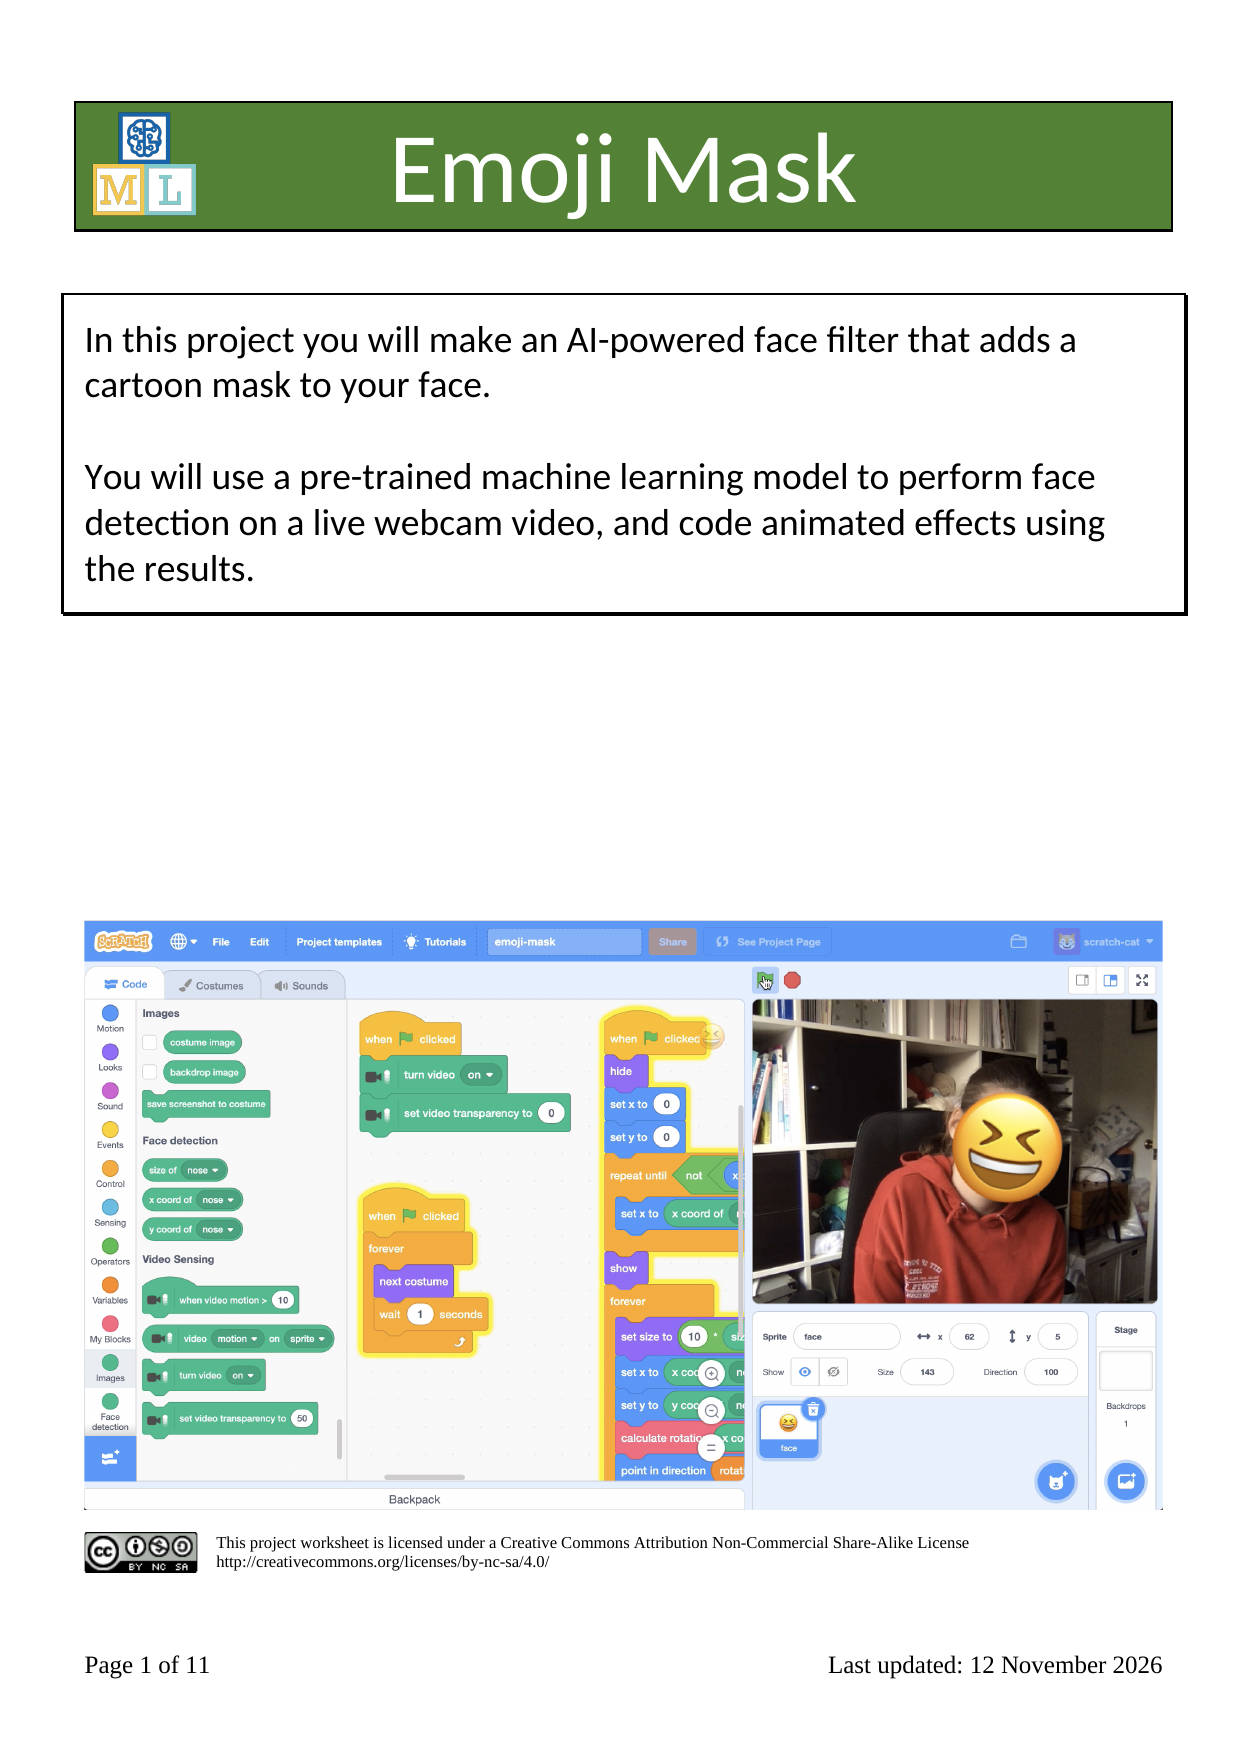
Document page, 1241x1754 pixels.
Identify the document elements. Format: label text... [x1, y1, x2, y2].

picture [84, 1532, 198, 1573]
picture [84, 920, 1163, 1510]
text Emoji Mask [219, 103, 1171, 229]
text This project worksheet is licensed under a Creative Commons Attribution Non-Commercial Share-Alike License [198, 1532, 1163, 1552]
text In this project you will make an AI-powered face filter that adds a cartoon mask to your face. [64, 295, 1184, 407]
picture [70, 88, 219, 237]
text http://creativecommons.org/licenses/by-nc-sa/4.0/ [198, 1552, 1163, 1571]
text You will use a pre-trained machine learning model to perform face detection on a live webcam video, and code animated effects using the results. [64, 430, 1184, 612]
